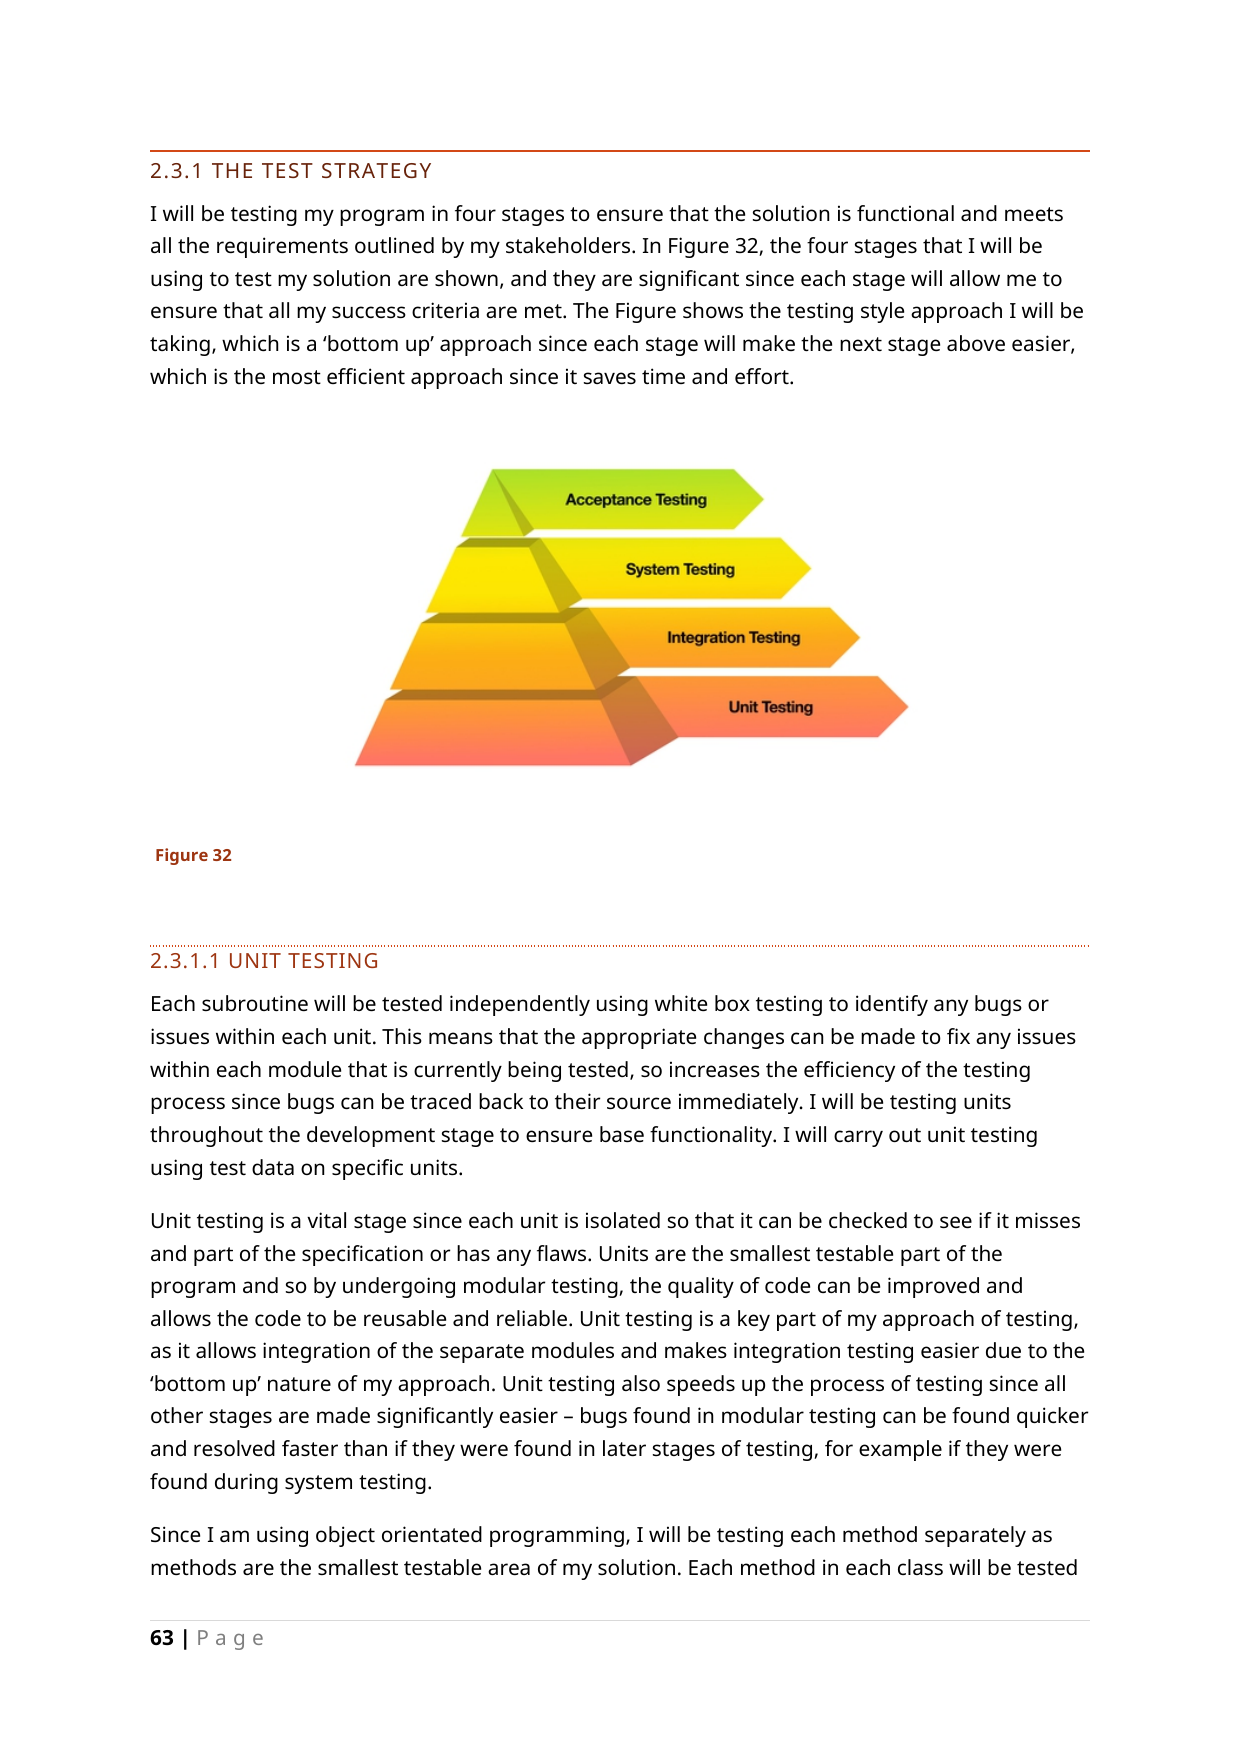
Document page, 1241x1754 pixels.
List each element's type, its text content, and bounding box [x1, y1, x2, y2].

text Each subroutine will be tested independently using white box testing to identify any bugs or issues within each unit. This means that the appropriate changes can be made to fix any issues within each module that is currently being tested, so increases the efficiency of the testing process since bugs can be traced back to their source immediately. I will be testing units throughout the development stage to ensure base functionality. I will carry out unit testing using test data on specific units. [150, 989, 1090, 1181]
subtitle 2.3.1 The Test Strategy [150, 152, 1090, 184]
text Unit testing is a vital stage since each unit is isolated so that it can be checked to see if it misses and part of the specification or has any flaws. Units are the smallest testable part of the program and so by undergoing modular testing, the quality of code can be improved and allows the code to be reusable and reliable. Unit testing is a key part of my approach of testing, as it allows integration of the separate modules and makes integration testing easier due to the ‘bottom up’ nature of my approach. Unit testing also speeds up the process of testing since all other stages are made significantly easier – bugs found in modular testing can be found quicker and resolved faster than if they were found in later stages of testing, for example if they were found during system testing. [150, 1206, 1090, 1495]
text I will be testing my program in four stages to ensure that the solution is functional and meets all the requirements outlined by my stakeholders. In Figure 32, the four stages that I will be using to test my solution are shown, and they are significant since each stage will allow me to ensure that all my success criteria are met. The Figure shows the testing style approach I will be taking, which is a ‘bottom up’ approach since each stage will make the next stage above easier, which is the most efficient approach since it saves time and effort. [150, 199, 1090, 390]
subtitle 2.3.1.1 unit testing [150, 945, 1090, 975]
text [150, 1520, 1090, 1581]
picture [155, 413, 1096, 824]
